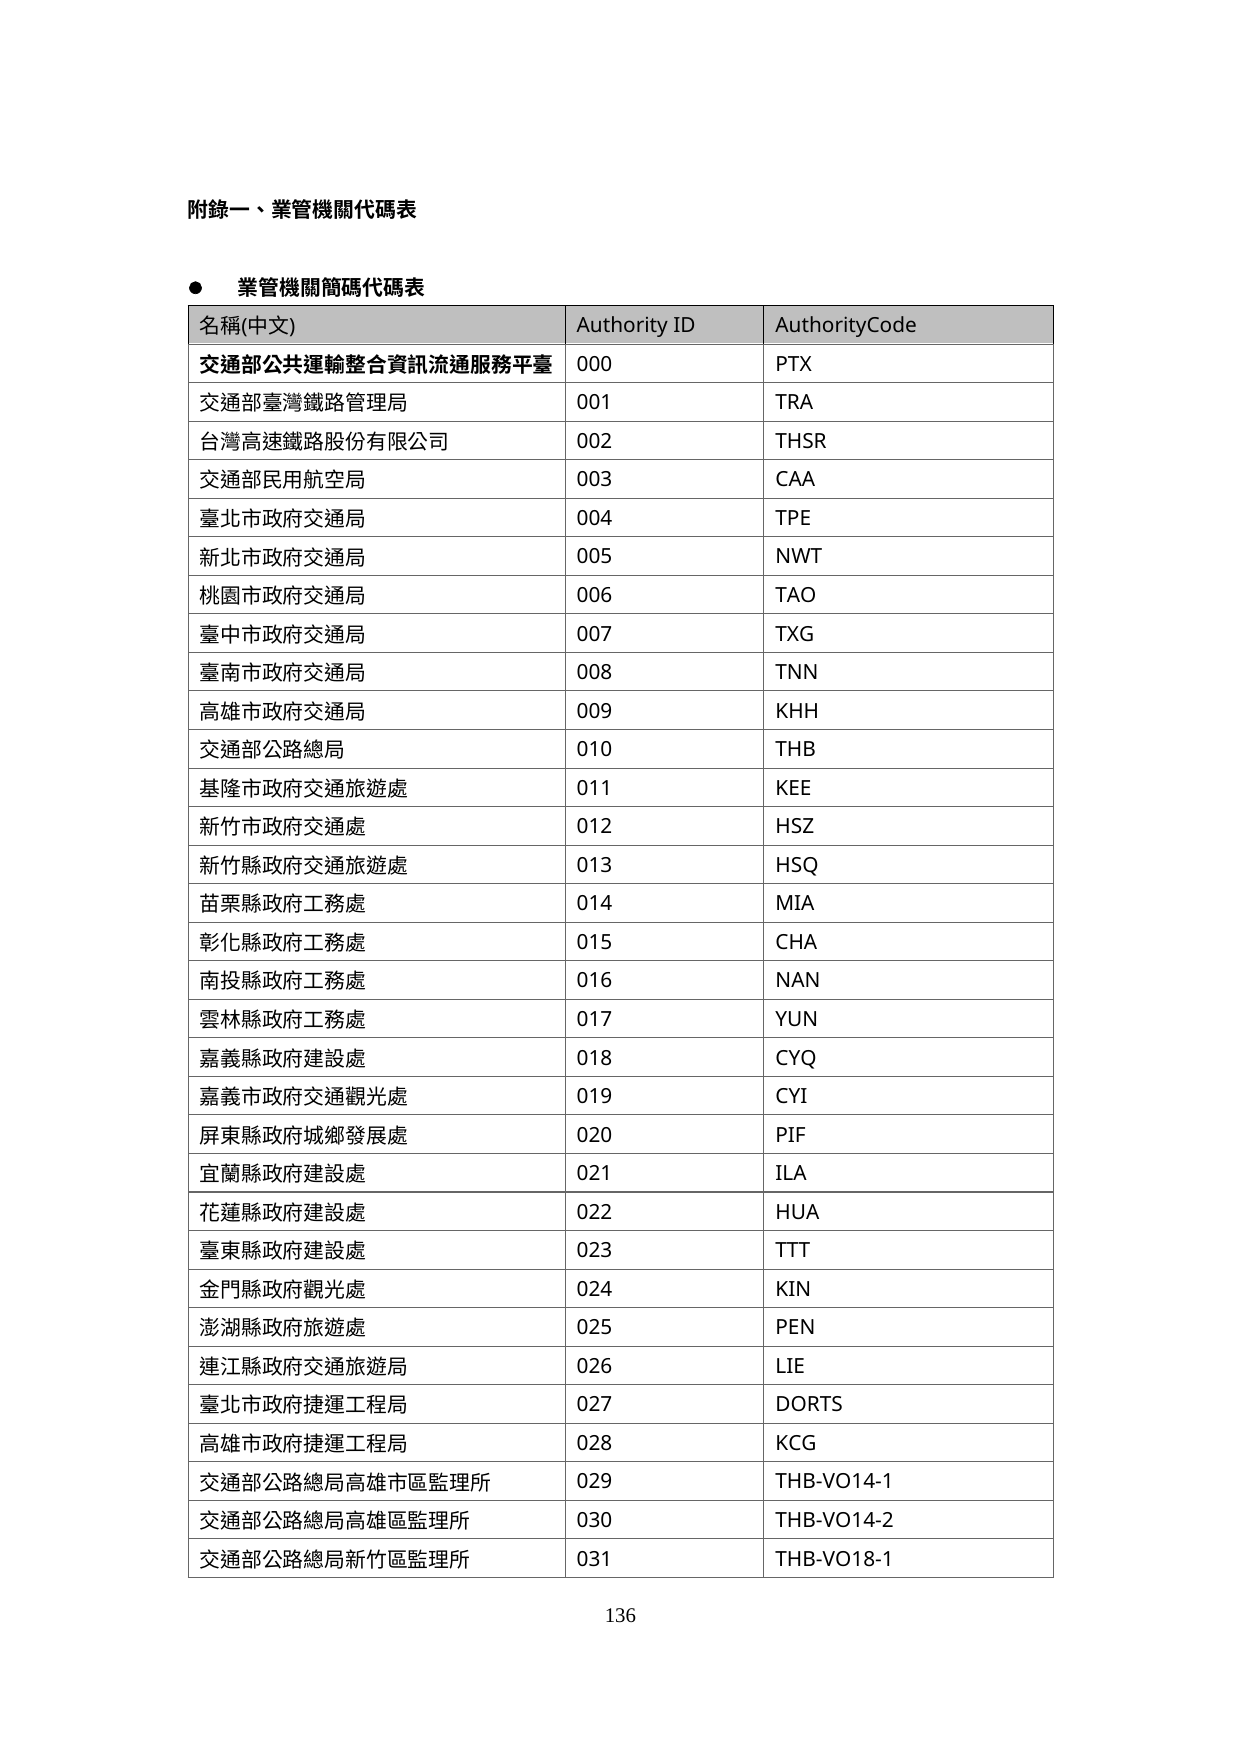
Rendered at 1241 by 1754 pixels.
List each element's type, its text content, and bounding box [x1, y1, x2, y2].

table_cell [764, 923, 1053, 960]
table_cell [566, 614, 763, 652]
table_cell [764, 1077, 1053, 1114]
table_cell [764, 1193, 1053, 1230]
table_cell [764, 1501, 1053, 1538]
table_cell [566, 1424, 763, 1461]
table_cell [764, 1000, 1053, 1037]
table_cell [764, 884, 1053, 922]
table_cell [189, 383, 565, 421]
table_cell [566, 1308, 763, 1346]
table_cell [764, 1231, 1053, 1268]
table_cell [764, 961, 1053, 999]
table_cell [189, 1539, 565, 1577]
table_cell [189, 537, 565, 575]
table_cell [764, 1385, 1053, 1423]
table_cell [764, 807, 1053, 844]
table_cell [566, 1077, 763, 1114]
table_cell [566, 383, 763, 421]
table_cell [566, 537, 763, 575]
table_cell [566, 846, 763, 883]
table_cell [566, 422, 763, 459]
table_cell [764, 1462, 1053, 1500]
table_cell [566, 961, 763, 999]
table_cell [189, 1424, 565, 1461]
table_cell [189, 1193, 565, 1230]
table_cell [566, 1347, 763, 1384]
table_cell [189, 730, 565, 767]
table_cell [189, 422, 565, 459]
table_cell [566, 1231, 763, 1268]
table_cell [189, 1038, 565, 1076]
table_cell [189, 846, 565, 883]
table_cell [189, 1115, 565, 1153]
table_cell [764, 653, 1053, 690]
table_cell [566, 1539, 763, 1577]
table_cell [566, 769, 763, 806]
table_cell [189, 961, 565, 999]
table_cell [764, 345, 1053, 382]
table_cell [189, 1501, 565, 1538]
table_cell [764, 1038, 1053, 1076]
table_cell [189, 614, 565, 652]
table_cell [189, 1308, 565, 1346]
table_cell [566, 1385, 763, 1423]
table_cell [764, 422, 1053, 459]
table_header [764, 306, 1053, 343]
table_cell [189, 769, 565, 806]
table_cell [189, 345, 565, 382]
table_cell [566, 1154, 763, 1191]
list 業管機關簡碼代碼表 [187, 267, 1053, 305]
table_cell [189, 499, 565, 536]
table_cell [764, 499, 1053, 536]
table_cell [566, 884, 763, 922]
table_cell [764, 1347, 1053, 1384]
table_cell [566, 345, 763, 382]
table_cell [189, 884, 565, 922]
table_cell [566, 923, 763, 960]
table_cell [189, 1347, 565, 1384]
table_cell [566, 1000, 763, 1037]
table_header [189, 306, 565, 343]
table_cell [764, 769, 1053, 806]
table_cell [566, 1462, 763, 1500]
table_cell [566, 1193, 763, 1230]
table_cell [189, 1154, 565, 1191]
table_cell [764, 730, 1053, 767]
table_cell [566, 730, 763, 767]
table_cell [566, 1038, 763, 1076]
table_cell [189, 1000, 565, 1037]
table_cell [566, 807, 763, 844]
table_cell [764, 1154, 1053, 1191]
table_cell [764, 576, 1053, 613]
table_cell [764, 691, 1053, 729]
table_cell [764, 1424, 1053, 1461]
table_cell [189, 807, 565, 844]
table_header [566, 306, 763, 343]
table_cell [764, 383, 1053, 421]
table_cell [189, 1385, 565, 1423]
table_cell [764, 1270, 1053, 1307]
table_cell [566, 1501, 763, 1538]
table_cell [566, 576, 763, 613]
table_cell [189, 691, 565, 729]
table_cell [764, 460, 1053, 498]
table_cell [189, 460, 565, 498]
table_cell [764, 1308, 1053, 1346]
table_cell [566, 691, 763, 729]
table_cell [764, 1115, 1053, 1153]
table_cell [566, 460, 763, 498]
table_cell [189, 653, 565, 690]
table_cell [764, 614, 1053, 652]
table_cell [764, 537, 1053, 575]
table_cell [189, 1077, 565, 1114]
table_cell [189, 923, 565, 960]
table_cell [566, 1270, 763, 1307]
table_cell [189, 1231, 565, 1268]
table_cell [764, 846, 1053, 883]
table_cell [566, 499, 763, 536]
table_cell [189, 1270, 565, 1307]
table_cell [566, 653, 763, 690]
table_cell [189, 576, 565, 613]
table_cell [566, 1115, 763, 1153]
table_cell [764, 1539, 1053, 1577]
subtitle 附錄一、業管機關代碼表 [187, 193, 1053, 223]
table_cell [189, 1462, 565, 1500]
